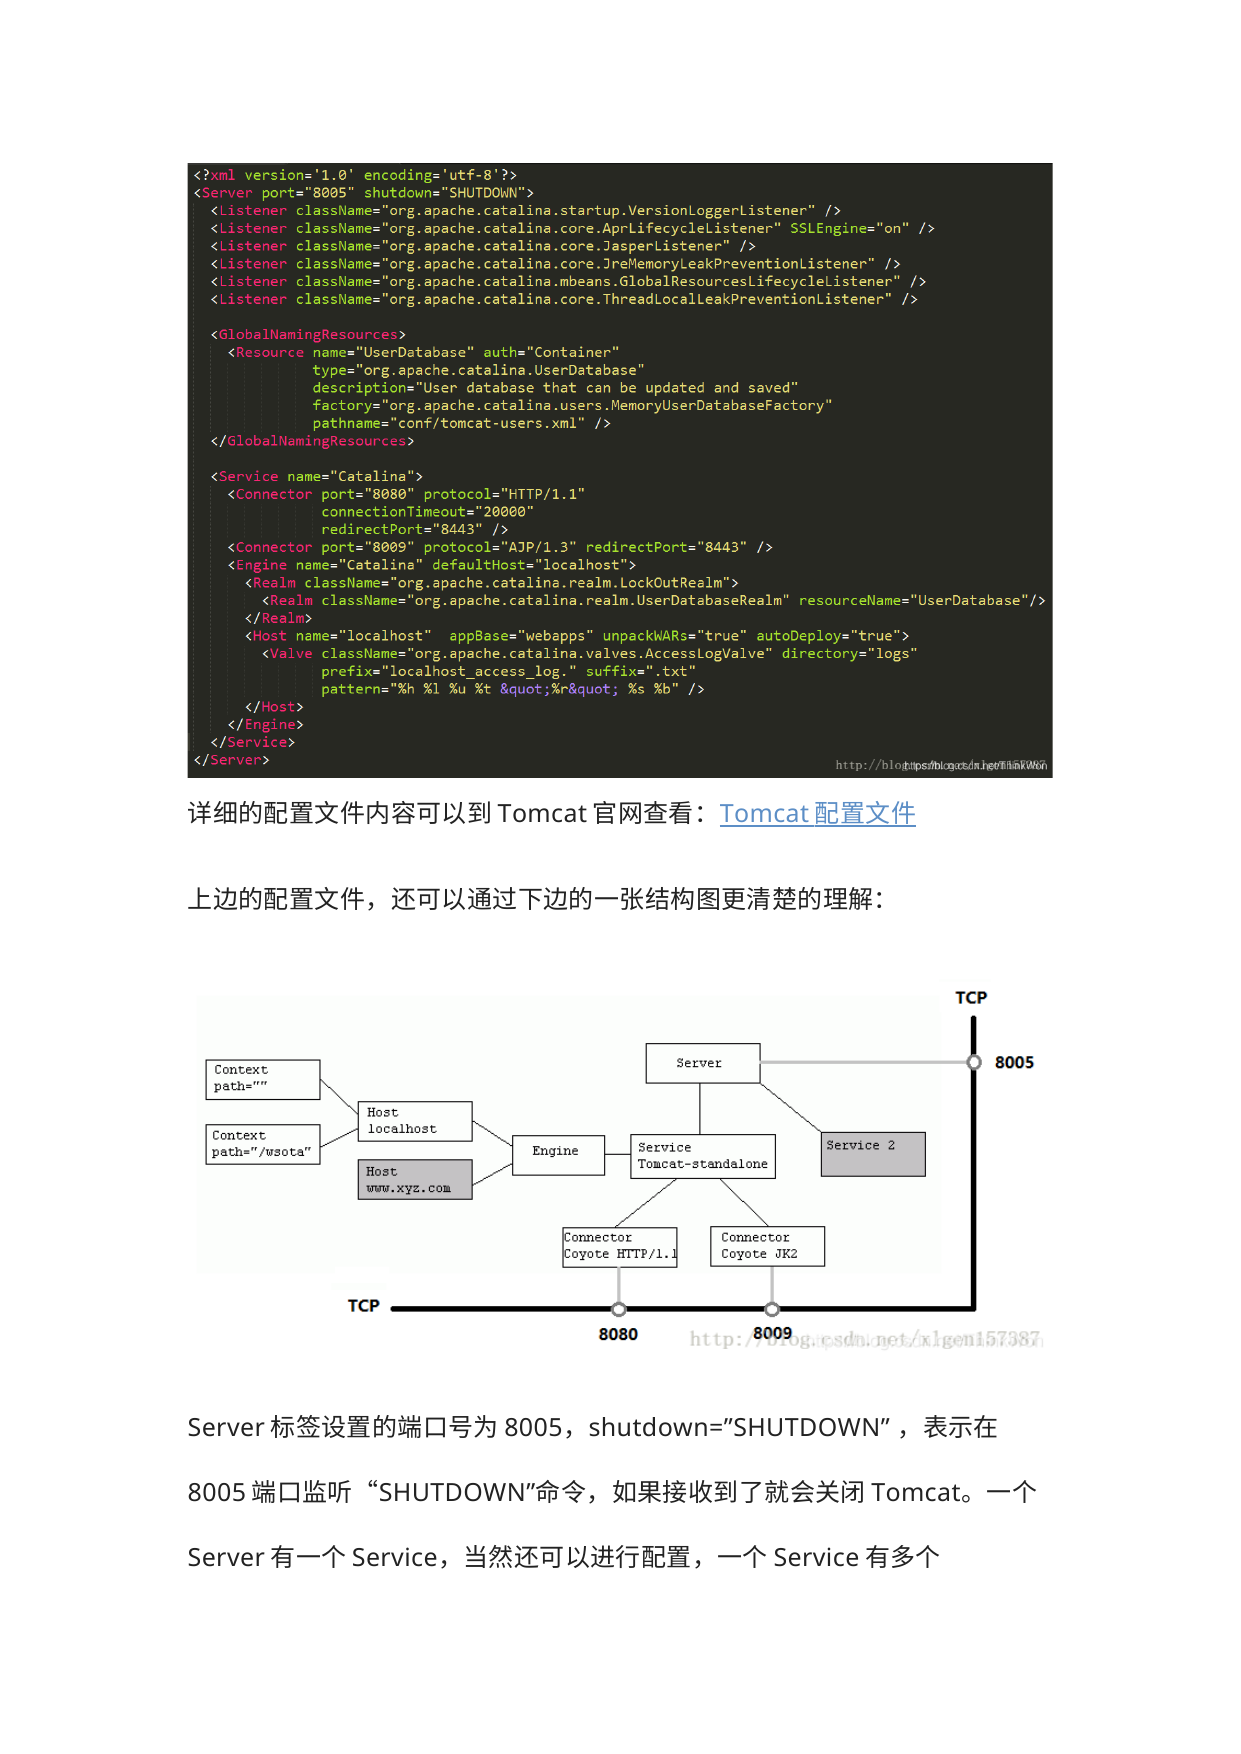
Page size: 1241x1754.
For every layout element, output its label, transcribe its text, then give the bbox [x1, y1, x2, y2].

text 详细的配置文件内容可以到Tomcat官网查看：Tomcat配置文件 [187, 779, 1053, 844]
picture [187, 163, 1053, 778]
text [187, 1393, 1053, 1588]
picture [187, 962, 1053, 1361]
text 上边的配置文件，还可以通过下边的一张结构图更清楚的理解： [187, 865, 1053, 930]
